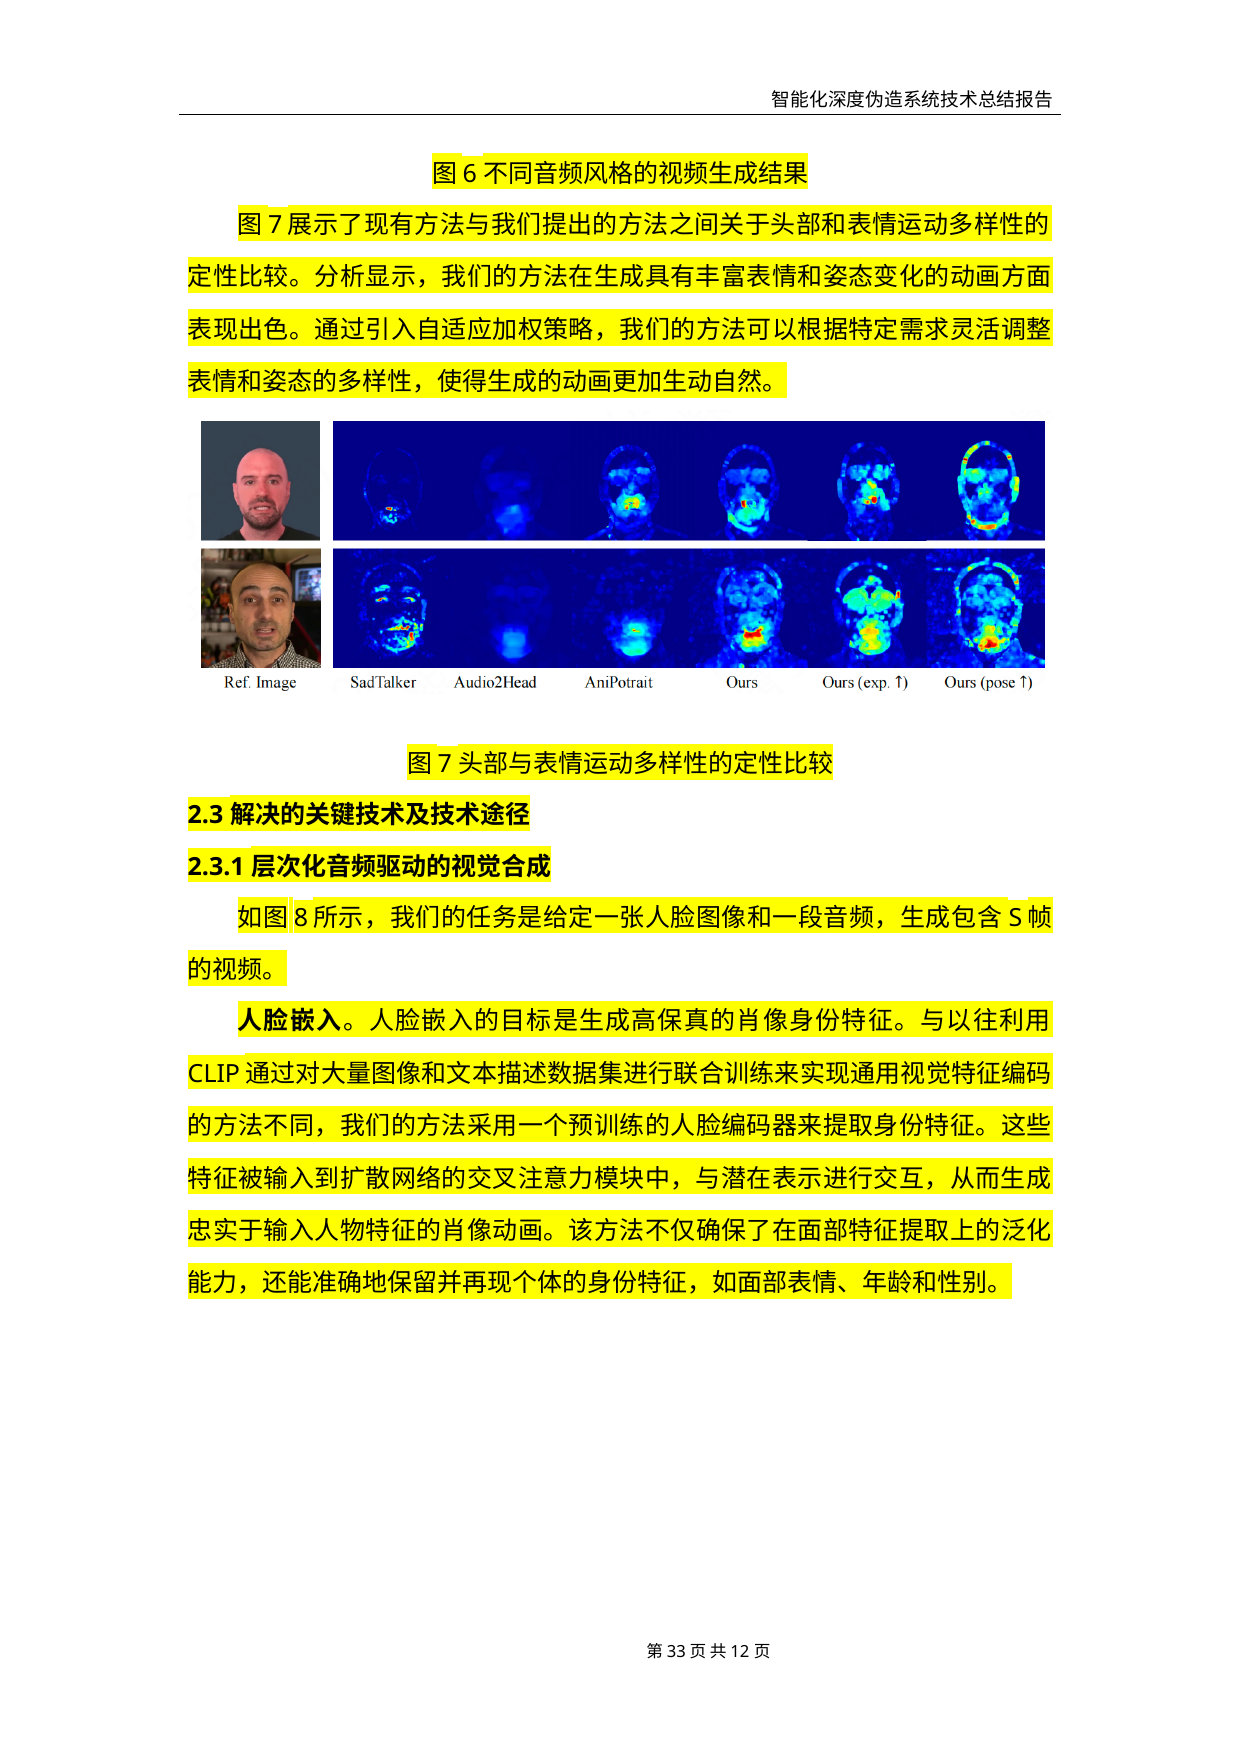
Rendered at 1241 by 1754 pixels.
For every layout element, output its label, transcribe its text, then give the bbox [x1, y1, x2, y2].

text 2.3 解决的关键技术及技术途径 [187, 793, 1053, 833]
picture [187, 410, 1052, 694]
text 图7展示了现有方法与我们提出的方法之间关于头部和表情运动多样性的定性比较。分析显示，我们的方法在生成具有丰富表情和姿态变化的动画方面表现出色。通过引入自适应加权策略，我们的方法可以根据特定需求灵活调整表情和姿态的多样性，使得生成的动画更加生动自然。 [187, 202, 1053, 400]
text 如图8所示，我们的任务是给定一张人脸图像和一段音频，生成包含S帧的视频。 [187, 895, 1053, 988]
text 人脸嵌入。人脸嵌入的目标是生成高保真的肖像身份特征。与以往利用CLIP通过对大量图像和文本描述数据集进行联合训练来实现通用视觉特征编码的方法不同，我们的方法采用一个预训练的人脸编码器来提取身份特征。这些特征被输入到扩散网络的交叉注意力模块中，与潜在表示进行交互，从而生成忠实于输入人物特征的肖像动画。该方法不仅确保了在面部特征提取上的泛化能力，还能准确地保留并再现个体的身份特征，如面部表情、年龄和性别。 [187, 999, 1053, 1301]
text 图7 头部与表情运动多样性的定性比较 [187, 742, 1053, 782]
text 图6 不同音频风格的视频生成结果 [187, 151, 1053, 192]
text 2.3.1 层次化音频驱动的视觉合成 [187, 844, 1053, 884]
